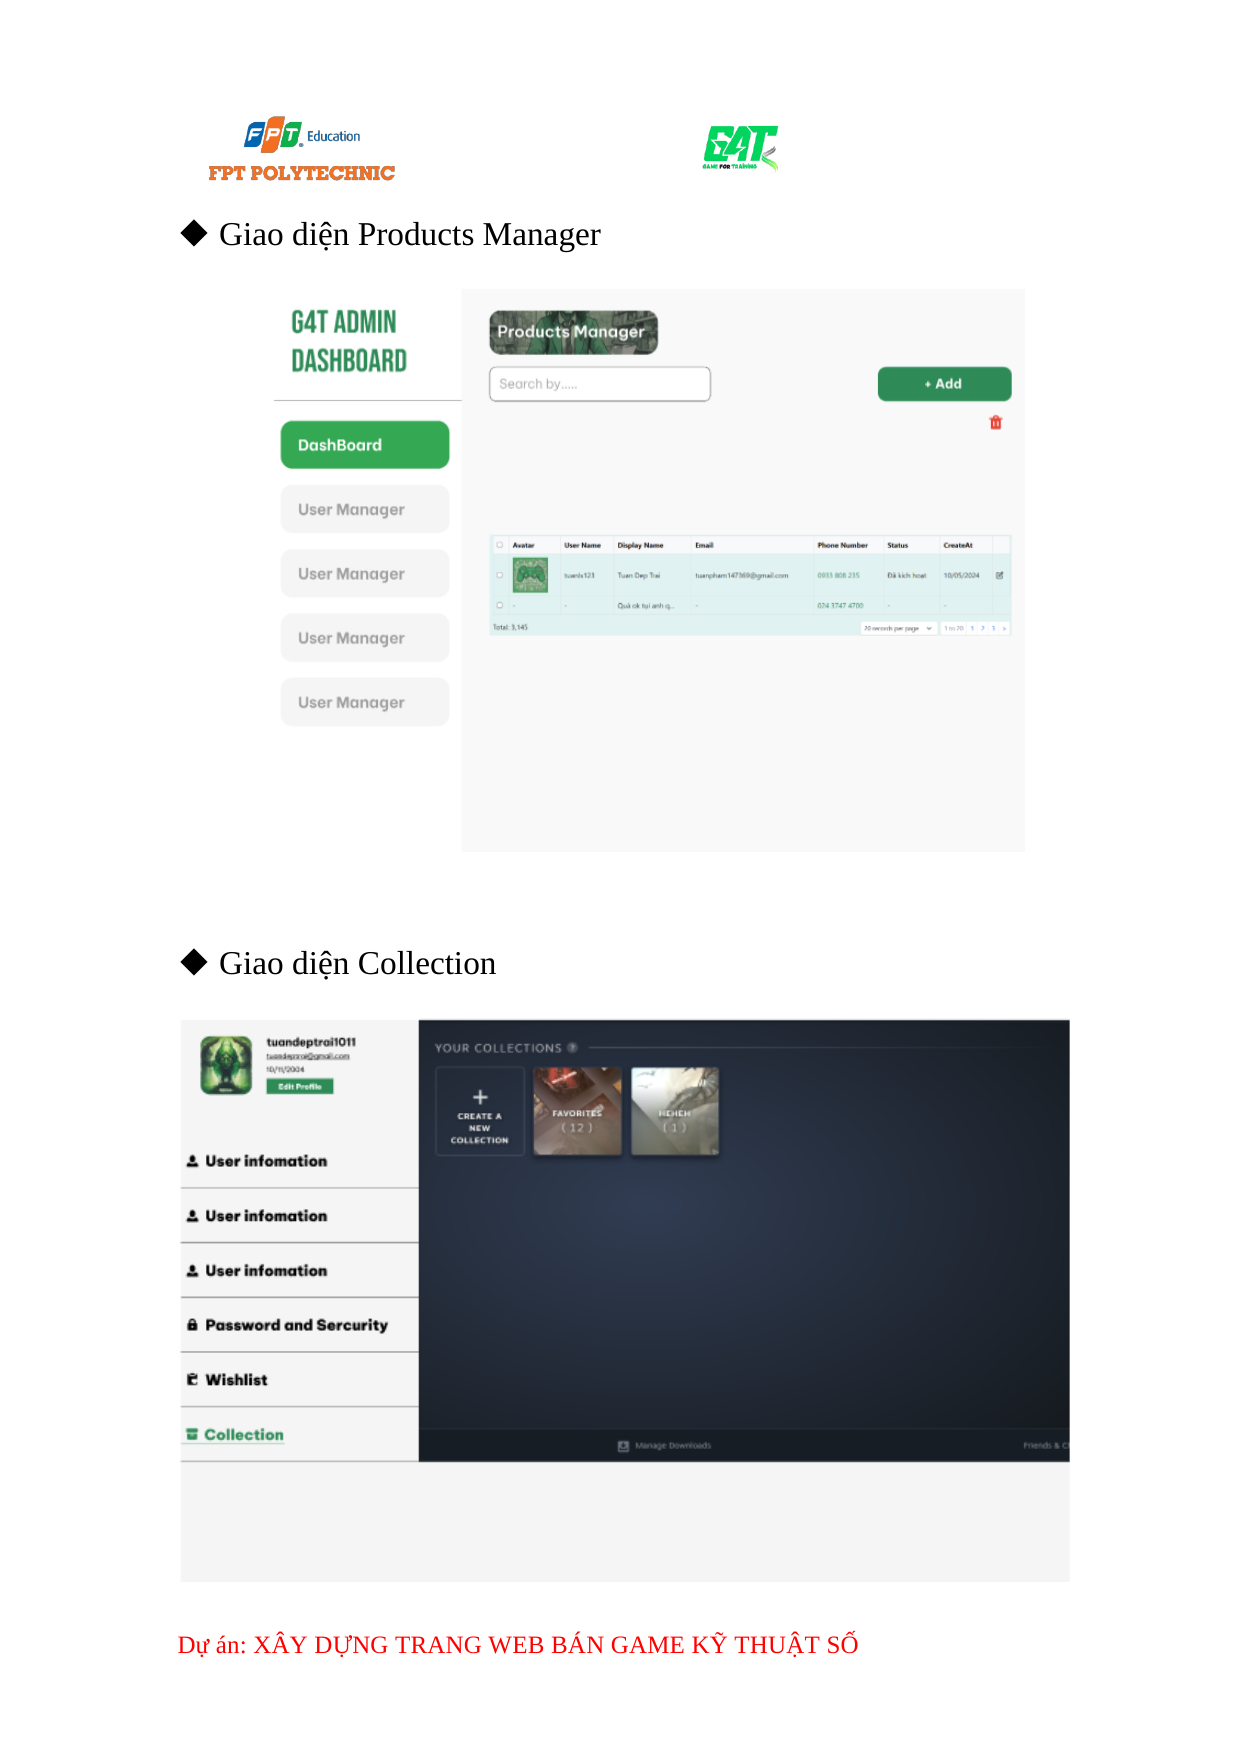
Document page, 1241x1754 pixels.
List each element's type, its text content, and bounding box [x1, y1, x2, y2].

picture [177, 1016, 1070, 1582]
picture [274, 287, 1026, 852]
text Giao diện Products Manager [177, 214, 1122, 253]
text Giao diện Collection [177, 943, 1122, 982]
picture [700, 104, 782, 186]
picture [202, 110, 401, 186]
